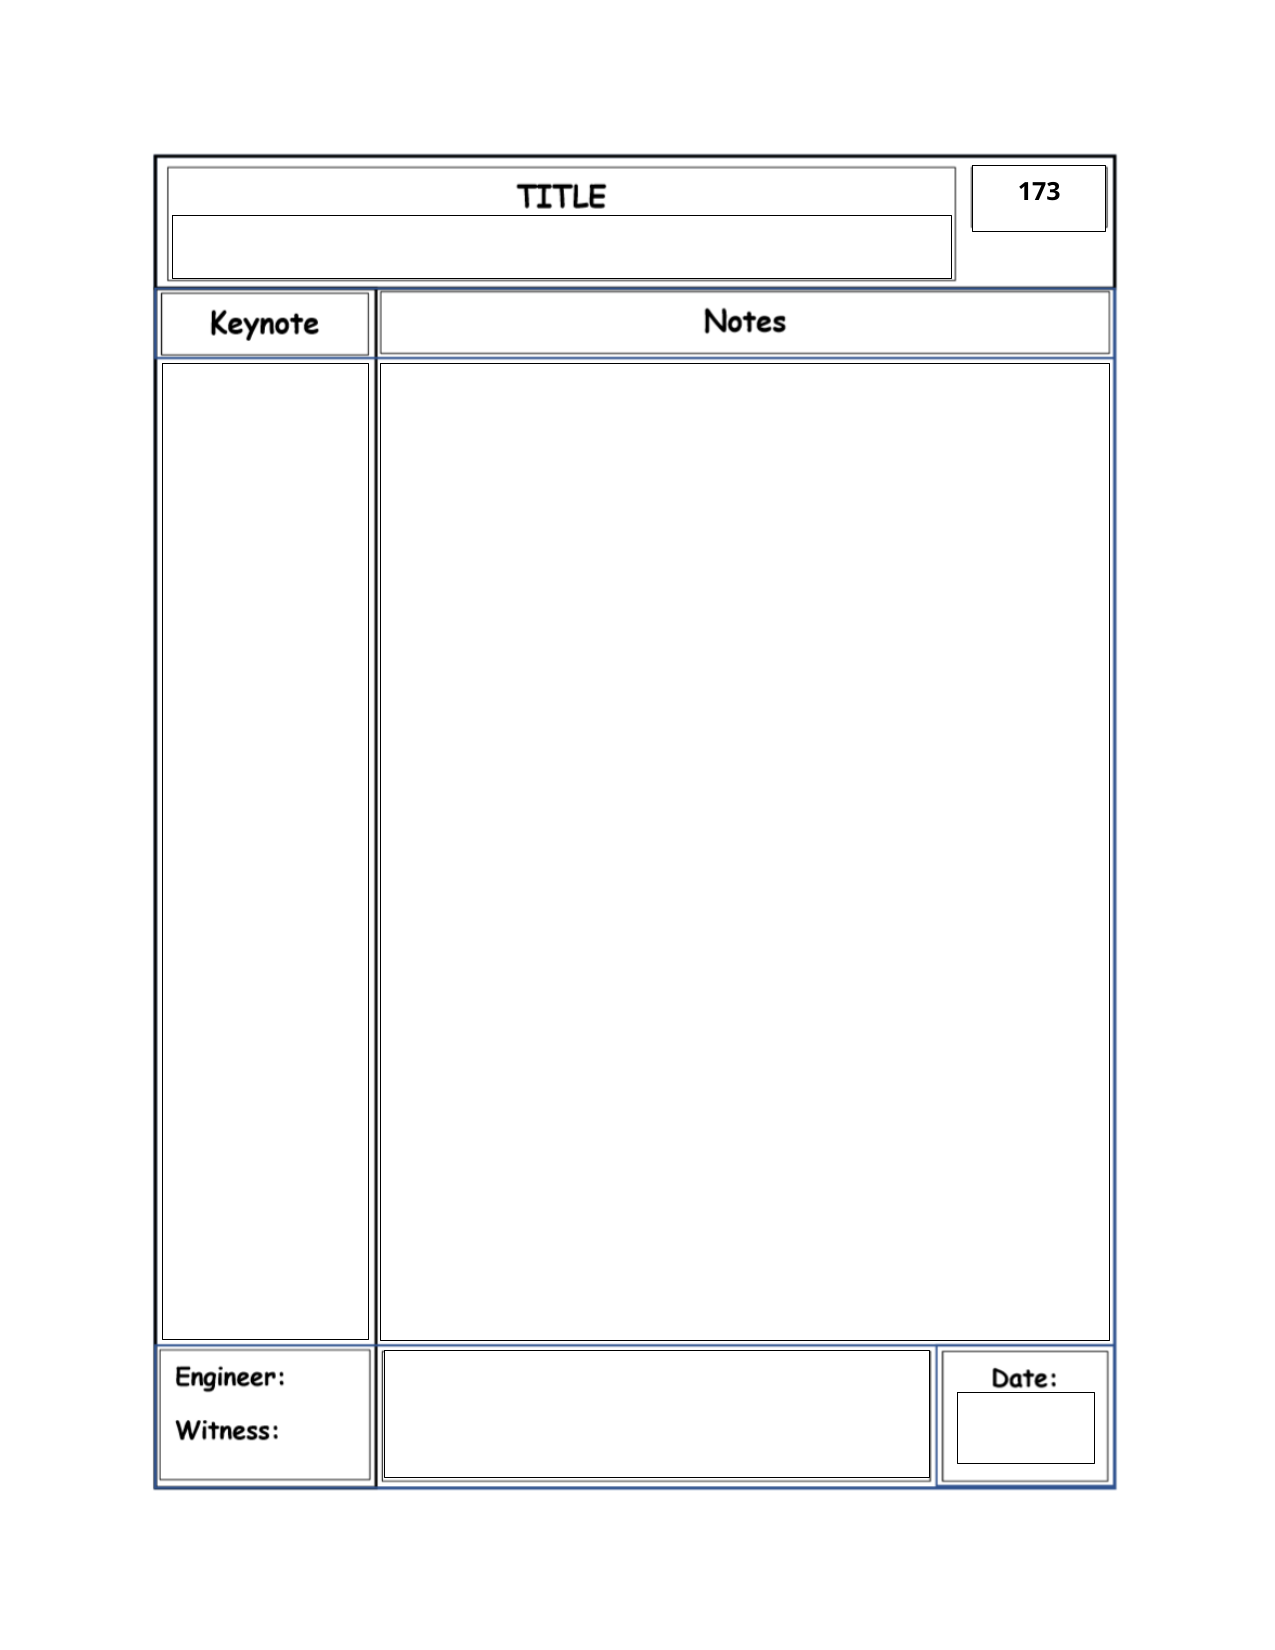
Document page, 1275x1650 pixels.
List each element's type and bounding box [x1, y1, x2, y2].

picture [150, 150, 1133, 1501]
